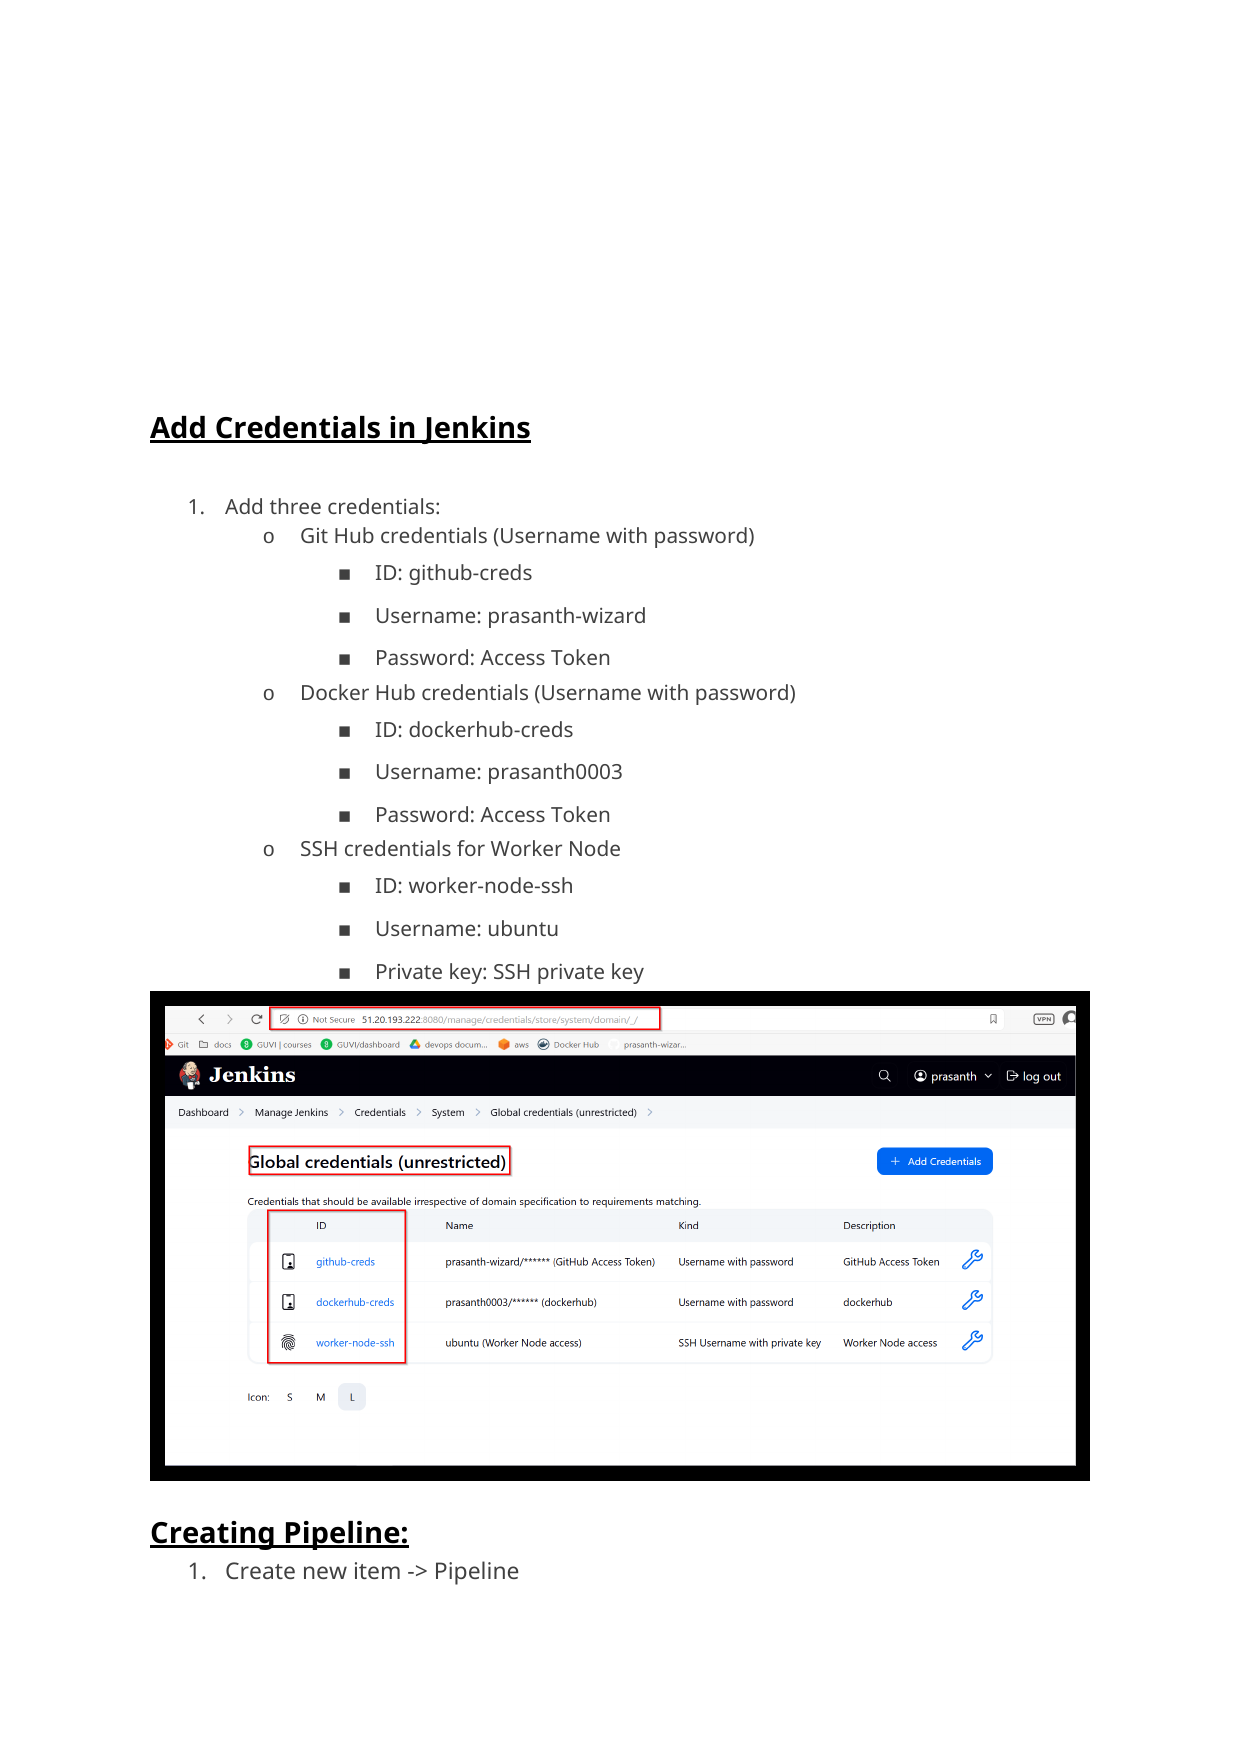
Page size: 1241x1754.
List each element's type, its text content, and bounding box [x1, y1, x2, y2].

list SSH credentials for Worker Node [262, 834, 1090, 863]
list Username: ubuntu [337, 906, 1090, 948]
list Add three credentials: [187, 492, 1090, 521]
list Create new item -> Pipeline [187, 1555, 1090, 1586]
picture [165, 1006, 1076, 1466]
list ID: dockerhub-creds [337, 706, 1090, 749]
text Creating Pipeline: [150, 1512, 1090, 1552]
list Username: prasanth0003 [337, 749, 1090, 792]
list Docker Hub credentials (Username with password) [262, 678, 1090, 706]
list ID: github-creds [337, 549, 1090, 592]
list Password: Access Token [337, 635, 1090, 678]
list Username: prasanth-wizard [337, 592, 1090, 635]
text Add Credentials in Jenkins [150, 407, 1090, 447]
list Git Hub credentials (Username with password) [262, 521, 1090, 549]
list ID: worker-node-ssh [337, 863, 1090, 906]
list Private key: SSH private key [337, 948, 1090, 991]
list Password: Access Token [337, 792, 1090, 834]
